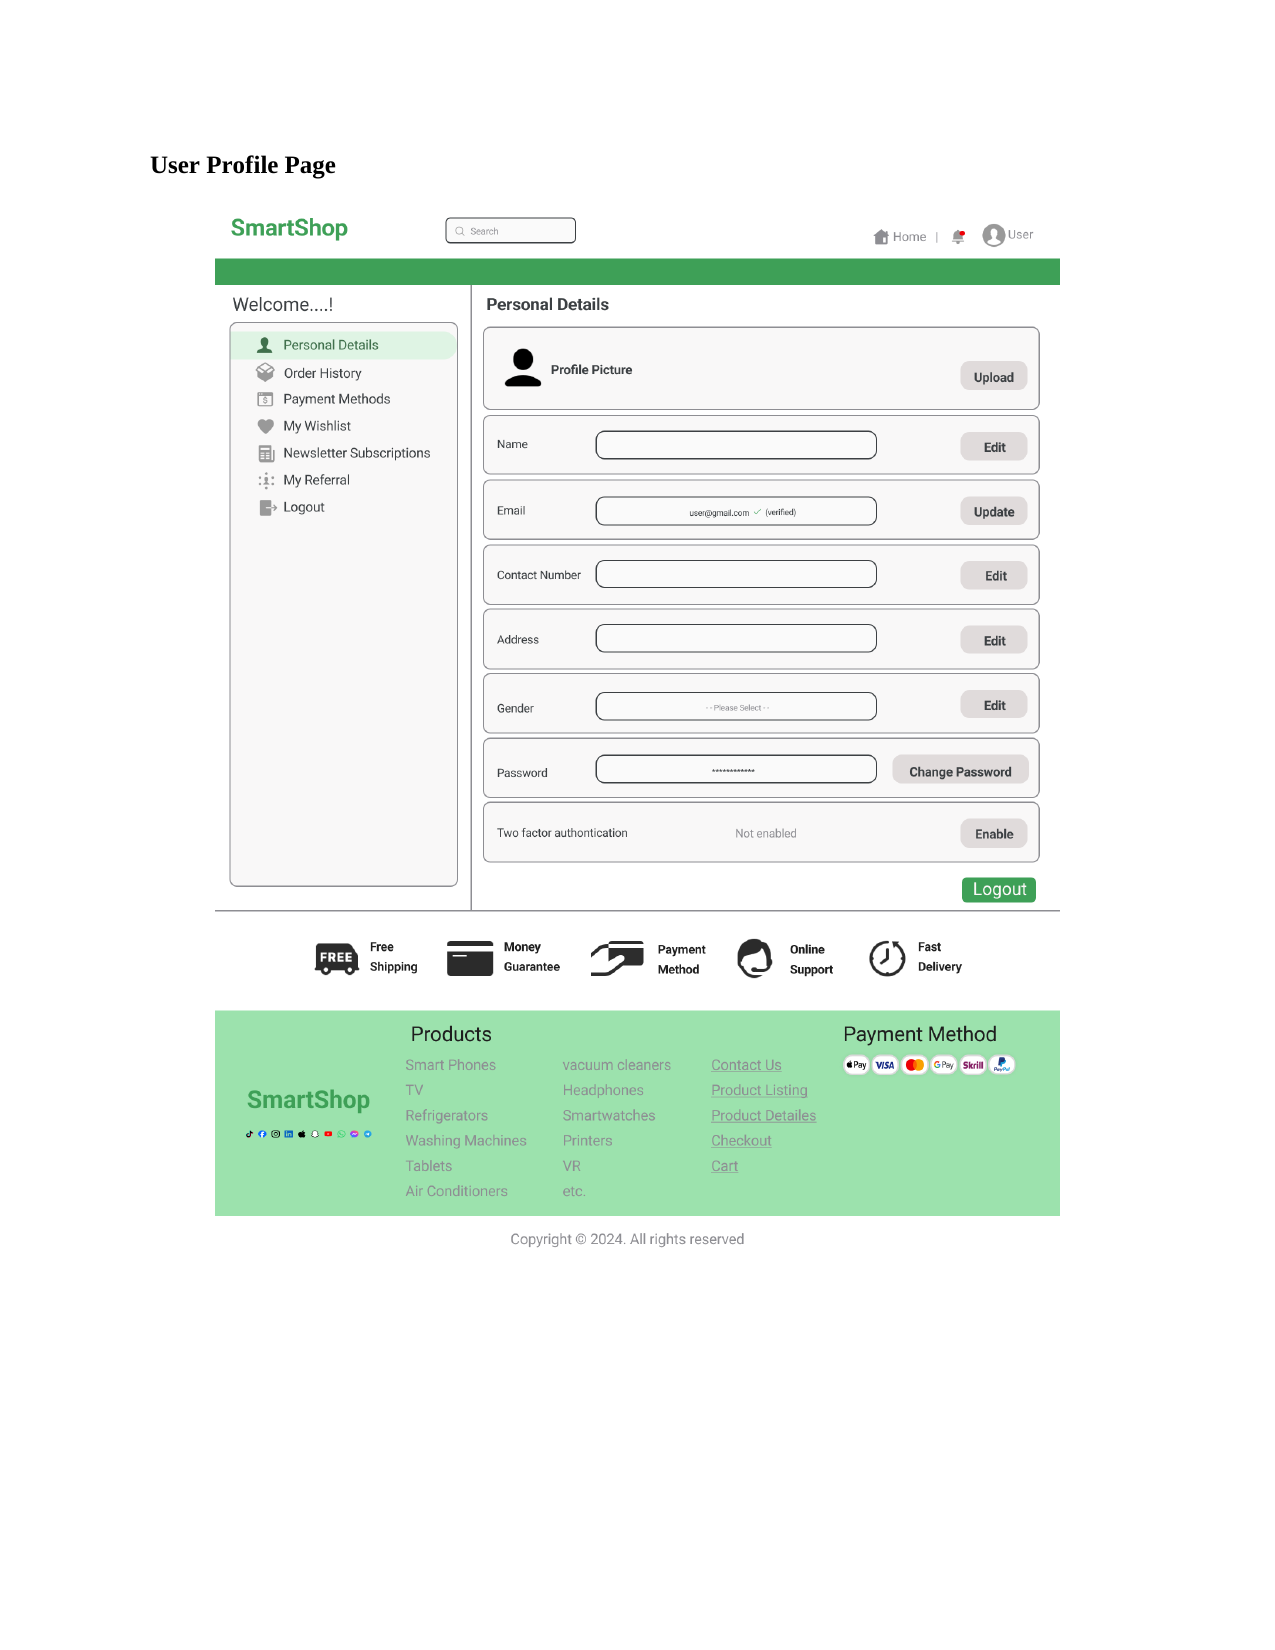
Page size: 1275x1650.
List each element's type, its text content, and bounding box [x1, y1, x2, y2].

text User Profile Page [150, 150, 1125, 179]
picture [215, 199, 1060, 1261]
